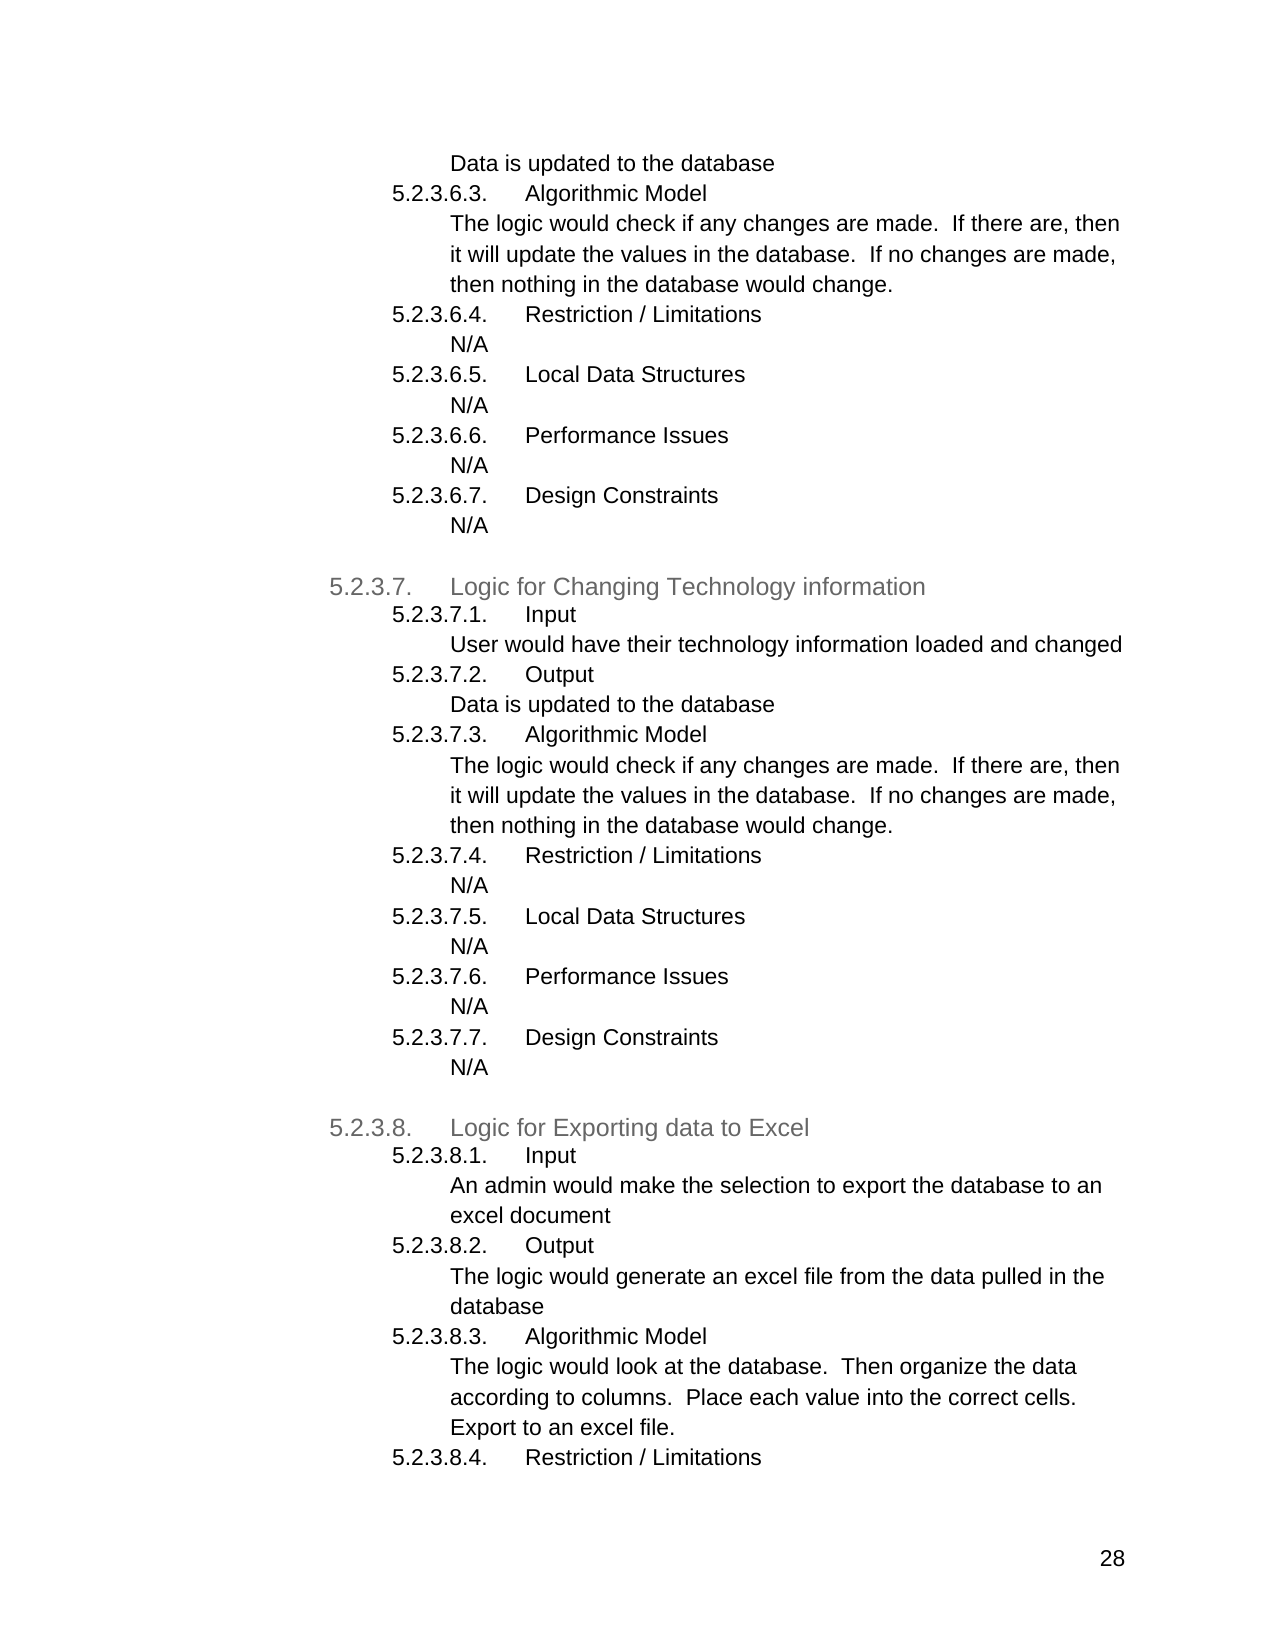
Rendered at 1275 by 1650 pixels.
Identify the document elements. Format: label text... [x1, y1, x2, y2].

list Output [487, 661, 1125, 687]
text Data is updated to the database [450, 150, 1125, 176]
text The logic would generate an excel file from the data pulled in the database [450, 1263, 1125, 1319]
text Data is updated to the database [450, 691, 1125, 718]
text N/A [450, 993, 1125, 1020]
text N/A [450, 933, 1125, 959]
list Restriction / Limitations [487, 842, 1125, 869]
list Performance Issues [487, 422, 1125, 448]
list Local Data Structures [487, 361, 1125, 388]
subtitle Logic for Exporting data to Excel [412, 1113, 1125, 1142]
text N/A [450, 512, 1125, 539]
text The logic would check if any changes are made. If there are, then it will update the values in the database. If no changes are made, then nothing in the database would change. [450, 210, 1125, 297]
list Output [487, 1232, 1125, 1259]
list Performance Issues [487, 963, 1125, 989]
text N/A [450, 872, 1125, 899]
text N/A [450, 392, 1125, 418]
list Local Data Structures [487, 903, 1125, 929]
list Design Constraints [487, 1023, 1125, 1050]
list Algorithmic Model [487, 1323, 1125, 1349]
subtitle Logic for Changing Technology information [412, 572, 1125, 601]
list Input [487, 601, 1125, 627]
text N/A [450, 452, 1125, 478]
text The logic would look at the database. Then organize the data according to columns. Place each value into the correct cells. Export to an excel file. [450, 1353, 1125, 1440]
list Restriction / Limitations [487, 301, 1125, 327]
list Input [487, 1142, 1125, 1168]
list Algorithmic Model [487, 721, 1125, 748]
list Restriction / Limitations [487, 1444, 1125, 1470]
text N/A [450, 1054, 1125, 1080]
text User would have their technology information loaded and changed [450, 631, 1125, 657]
list Design Constraints [487, 482, 1125, 509]
text N/A [450, 331, 1125, 358]
text An admin would make the selection to export the database to an excel document [450, 1172, 1125, 1229]
list Algorithmic Model [487, 180, 1125, 207]
text The logic would check if any changes are made. If there are, then it will update the values in the database. If no changes are made, then nothing in the database would change. [450, 752, 1125, 838]
